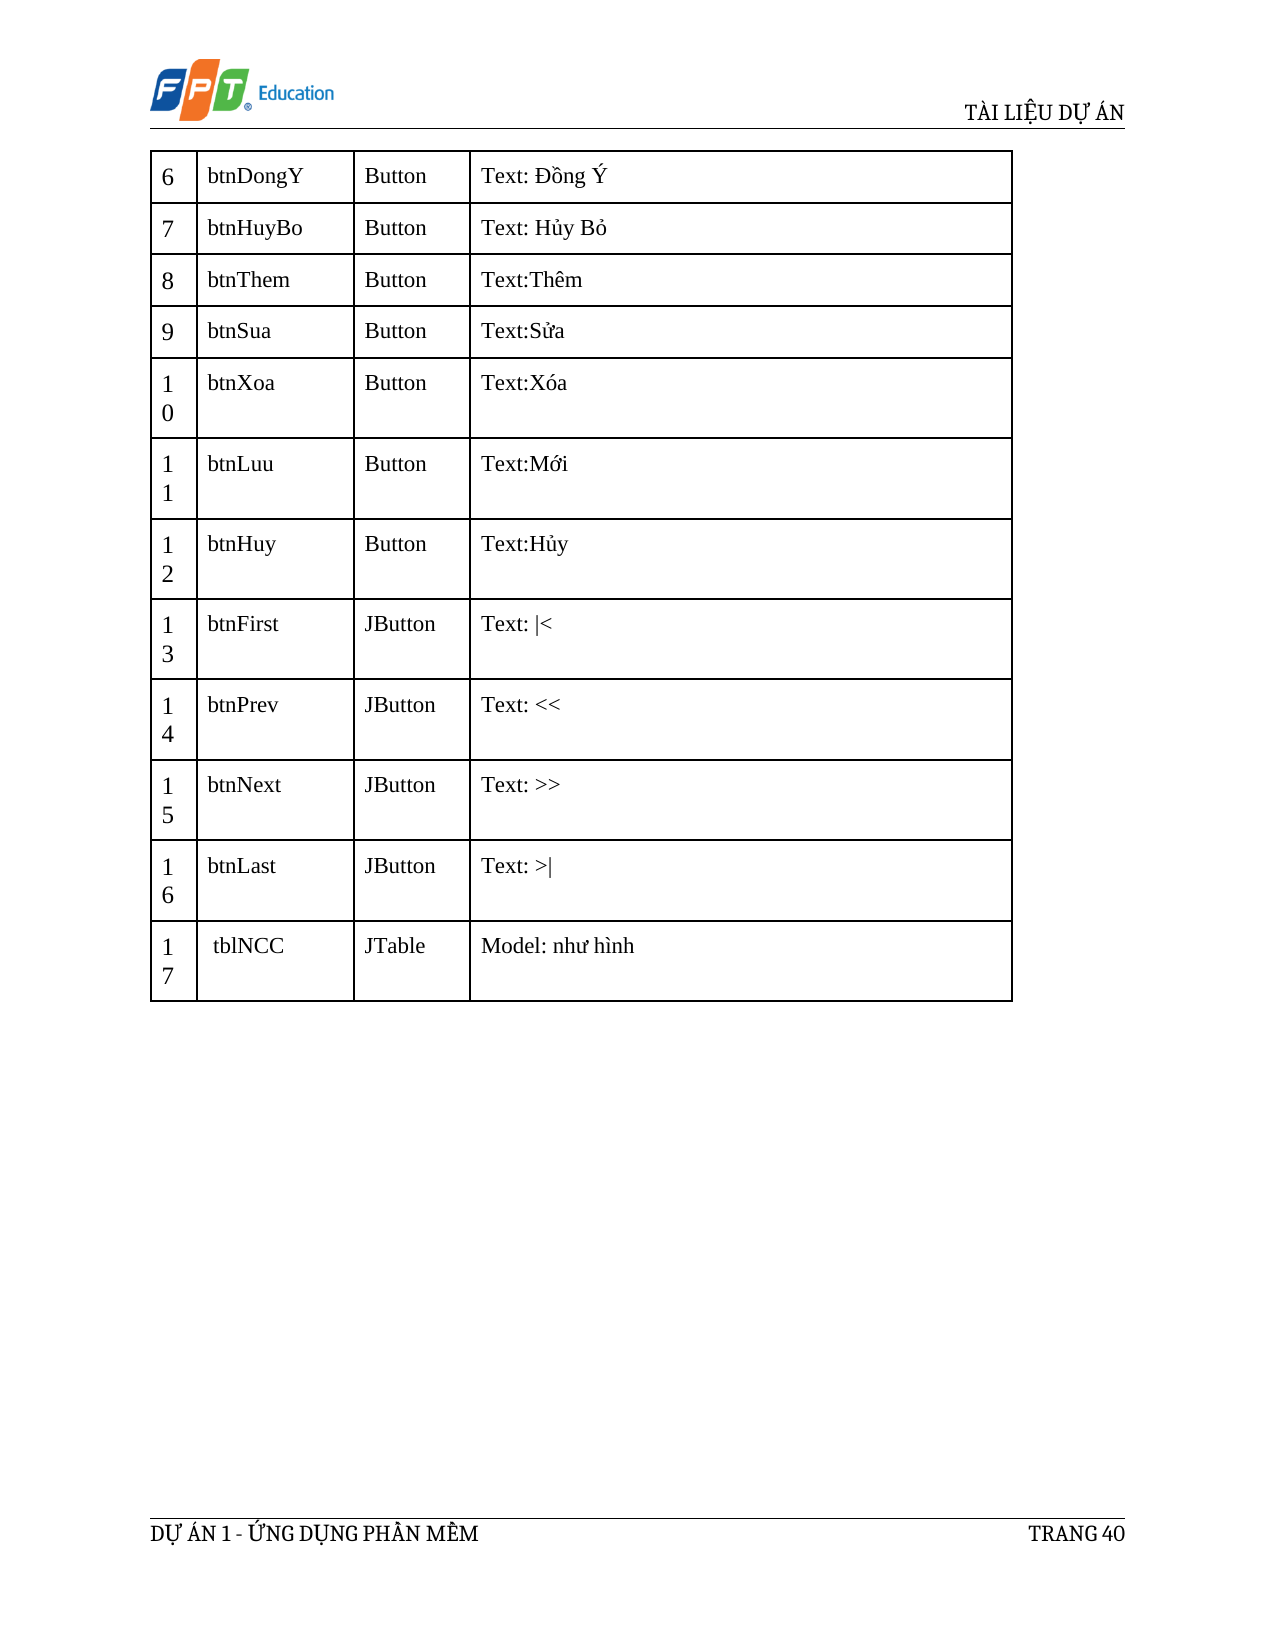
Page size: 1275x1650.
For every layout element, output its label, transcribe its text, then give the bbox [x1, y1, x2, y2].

table_cell Button [355, 152, 469, 202]
table_cell Text: Đồng Ý [471, 152, 1011, 202]
table_cell 17 [152, 922, 196, 1000]
table_cell JButton [355, 600, 469, 678]
table_cell JTable [355, 922, 469, 1000]
table_cell 16 [152, 841, 196, 919]
table_cell 13 [152, 600, 196, 678]
table_cell btnLast [198, 841, 353, 919]
table_cell 6 [152, 152, 196, 202]
table_cell btnPrev [198, 680, 353, 759]
table_cell JButton [355, 761, 469, 839]
table_cell btnNext [198, 761, 353, 839]
table_cell 14 [152, 680, 196, 759]
table_cell Text:Mới [471, 439, 1011, 517]
table_cell btnThem [198, 255, 353, 305]
table_cell Text: Hủy Bỏ [471, 204, 1011, 253]
table_cell btnHuyBo [198, 204, 353, 253]
table_cell Button [355, 439, 469, 517]
table_cell Text: >> [471, 761, 1011, 839]
table_cell JButton [355, 841, 469, 919]
table_cell 11 [152, 439, 196, 517]
table_cell Text:Xóa [471, 359, 1011, 437]
picture [150, 59, 336, 121]
table_cell JButton [355, 680, 469, 759]
table_cell Button [355, 520, 469, 598]
table_cell Button [355, 307, 469, 357]
table_cell tblNCC [198, 922, 353, 1000]
table_cell Model: như hình [471, 922, 1011, 1000]
table_cell btnSua [198, 307, 353, 357]
table_cell btnXoa [198, 359, 353, 437]
table_cell Text:Hủy [471, 520, 1011, 598]
table_cell Button [355, 204, 469, 253]
table_cell Button [355, 359, 469, 437]
table_cell 12 [152, 520, 196, 598]
table_cell Text: |< [471, 600, 1011, 678]
table_cell 15 [152, 761, 196, 839]
table_cell Text:Sửa [471, 307, 1011, 357]
table_cell 9 [152, 307, 196, 357]
table_cell btnHuy [198, 520, 353, 598]
table_cell 10 [152, 359, 196, 437]
table_cell btnDongY [198, 152, 353, 202]
table_cell Text: >| [471, 841, 1011, 919]
table_cell 7 [152, 204, 196, 253]
table_cell Text: << [471, 680, 1011, 759]
table_cell Button [355, 255, 469, 305]
table_cell Text:Thêm [471, 255, 1011, 305]
table_cell btnFirst [198, 600, 353, 678]
table_cell btnLuu [198, 439, 353, 517]
table_cell 8 [152, 255, 196, 305]
